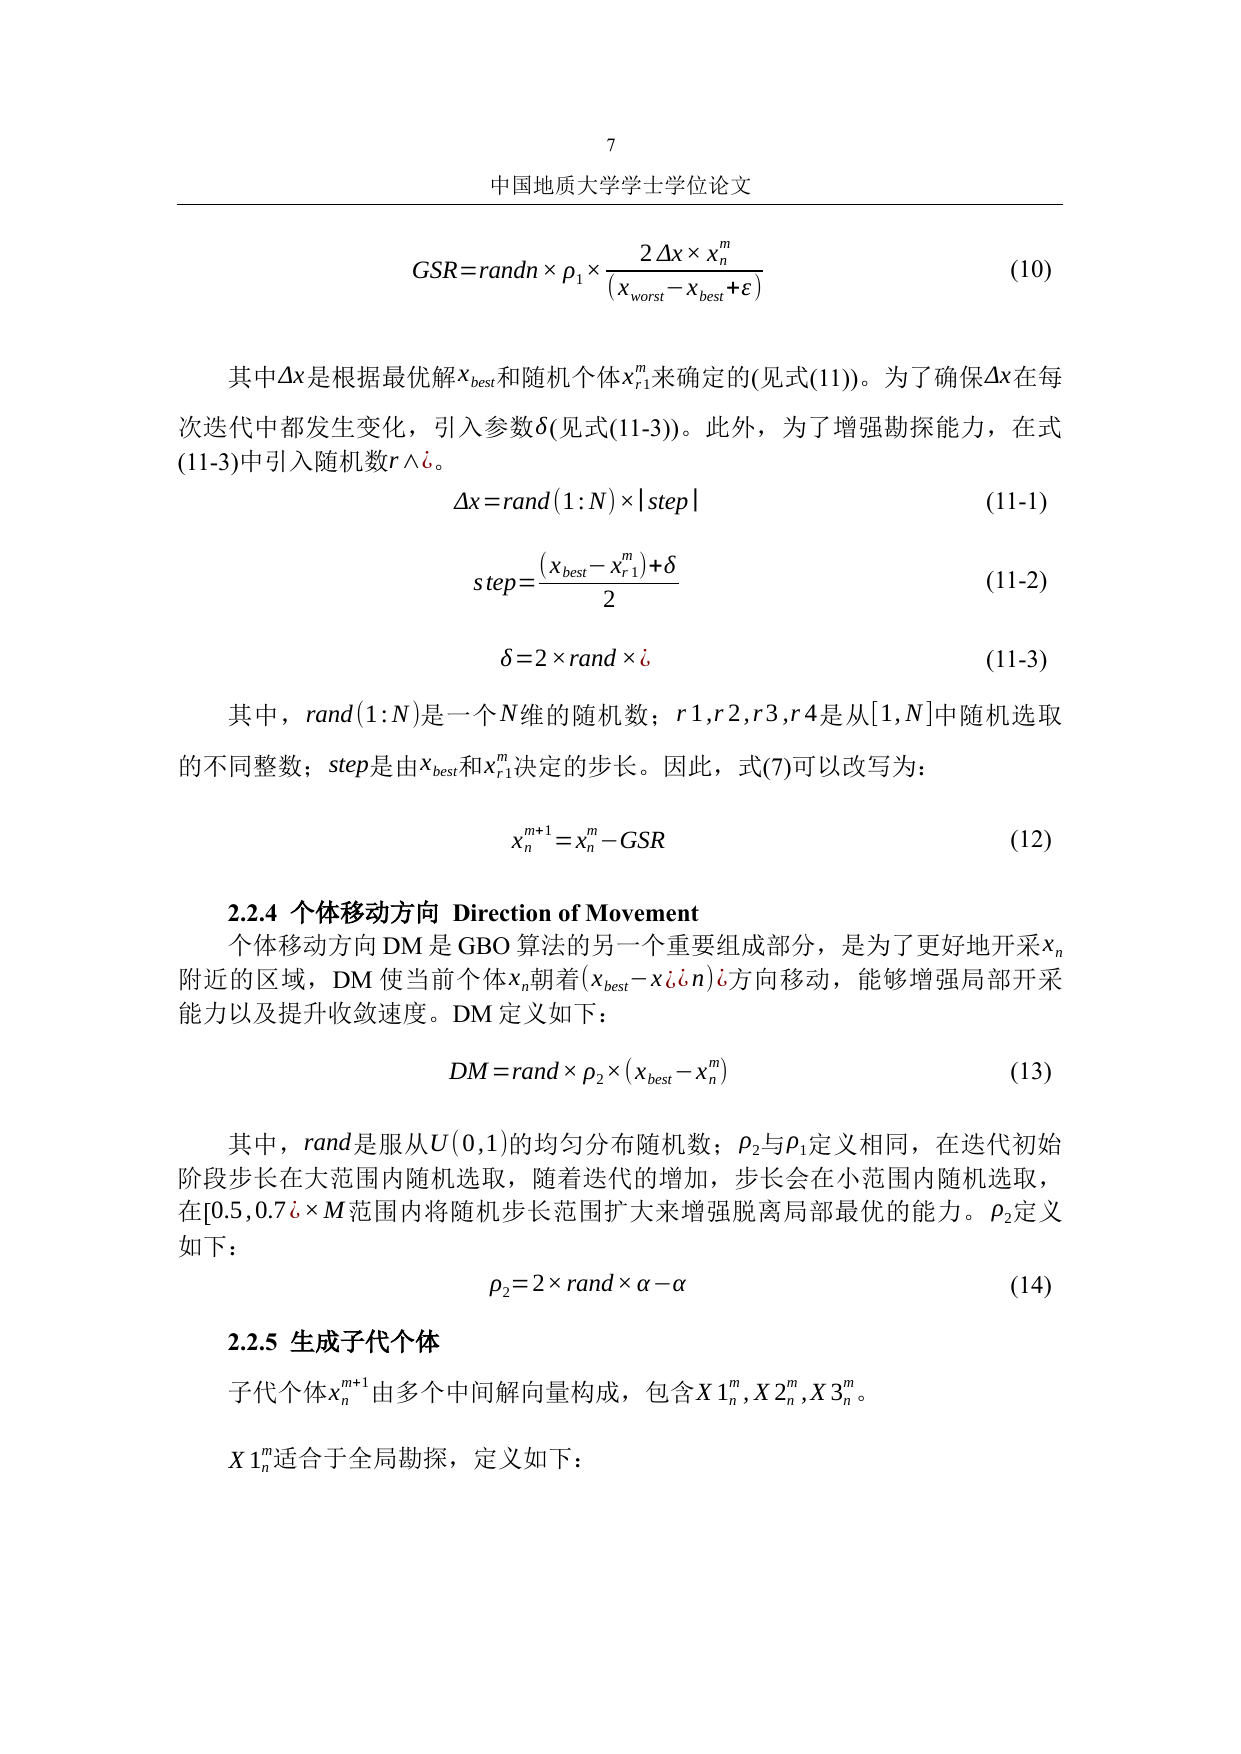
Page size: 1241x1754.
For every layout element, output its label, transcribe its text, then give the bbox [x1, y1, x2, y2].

table_header (12) [999, 799, 1063, 894]
text 其中是根据最优解和随机个体来确定的(见式(11))。为了确保在每次迭代中都发生变化，引入参数(见式(11-3))。此外，为了增强勘探能力，在式(11-3)中引入随机数。 [177, 341, 1063, 477]
table_header (11-1) [975, 477, 1063, 539]
table_cell (11-2) [975, 539, 1063, 635]
text 其中，是服从的均匀分布随机数；与定义相同，在迭代初始阶段步长在大范围内随机选取，随着迭代的增加，步长会在小范围内随机选取，在[范围内将随机步长范围扩大来增强脱离局部最优的能力。定义如下： [177, 1126, 1063, 1262]
text 个体移动方向DM是GBO算法的另一个重要组成部分，是为了更好地开采附近的区域，DM使当前个体朝着方向移动，能够增强局部开采能力以及提升收敛速度。DM定义如下： [177, 928, 1063, 1030]
table_header [177, 477, 974, 539]
table_cell (11-3) [975, 635, 1063, 697]
subtitle 生成子代个体 [227, 1323, 1063, 1357]
table_header [177, 799, 999, 894]
table_header [177, 1030, 999, 1126]
text 其中，是一个维的随机数；是从中随机选取的不同整数；是由和决定的步长。因此，式(7)可以改写为： [177, 697, 1063, 798]
table_header (13) [999, 1030, 1063, 1126]
table_header [177, 212, 999, 341]
text 适合于全局勘探，定义如下： [177, 1425, 1063, 1493]
text 子代个体由多个中间解向量构成，包含。 [177, 1357, 1063, 1425]
table_header (10) [999, 212, 1063, 341]
table_cell [177, 635, 974, 697]
table_header [177, 1262, 999, 1323]
table_cell [177, 539, 974, 635]
subtitle 个体移动方向 Direction of Movement [227, 894, 1063, 928]
table_header (14) [999, 1262, 1063, 1323]
